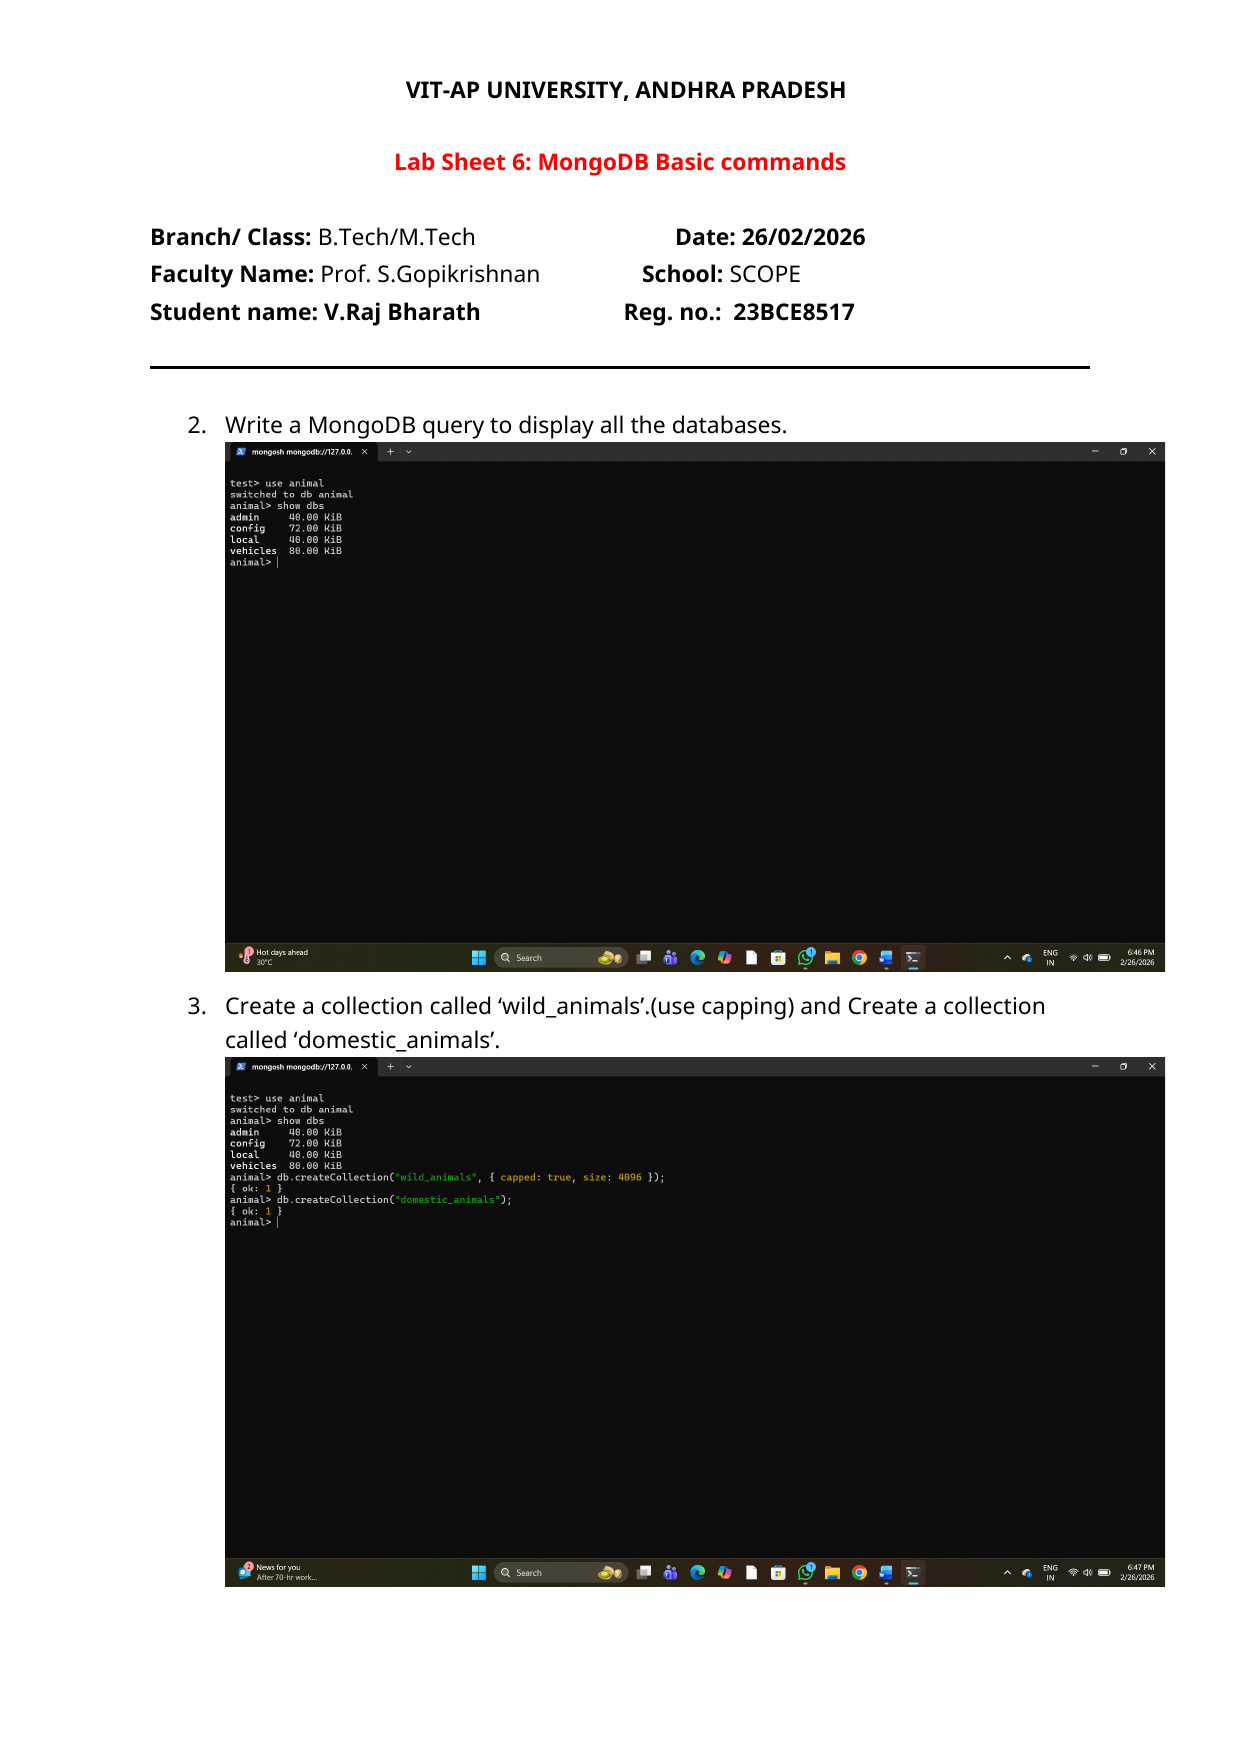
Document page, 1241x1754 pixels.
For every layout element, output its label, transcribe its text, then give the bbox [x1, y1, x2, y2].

picture [225, 442, 1166, 972]
picture [225, 1057, 1166, 1587]
